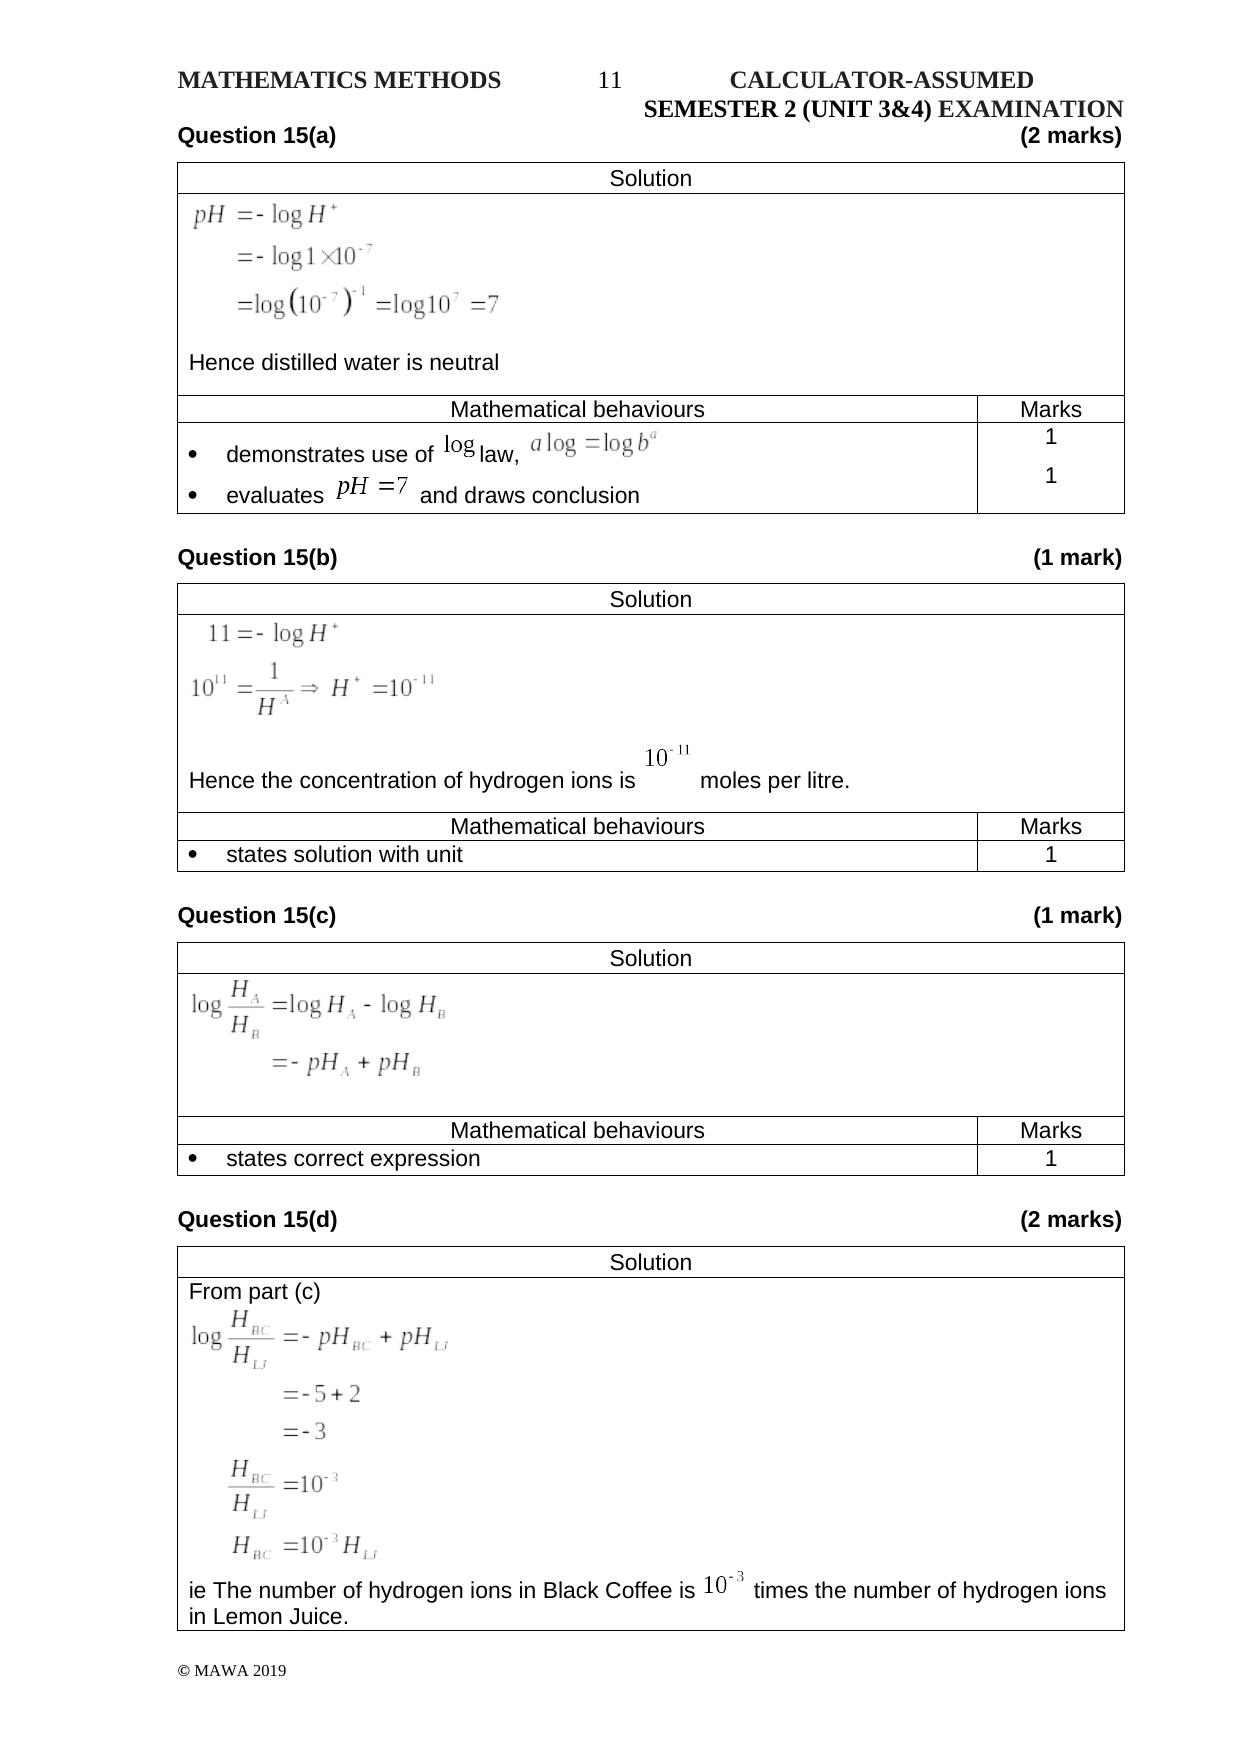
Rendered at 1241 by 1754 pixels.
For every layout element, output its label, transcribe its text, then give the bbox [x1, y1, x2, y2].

text Question 15(c) (1 mark) [177, 902, 1122, 929]
table_cell Hence the concentration of hydrogen ions is moles per litre. [178, 615, 1124, 812]
table_cell Marks [978, 1117, 1124, 1143]
text Question 15(b) (1 mark) [177, 544, 1122, 570]
table_cell Hence distilled water is neutral [178, 194, 1124, 394]
table_cell Mathematical behaviours [178, 1117, 977, 1143]
table_header Solution [178, 584, 1124, 614]
table_header Solution [178, 943, 1124, 973]
text Question 15(d) (2 marks) [177, 1206, 1122, 1233]
table_header Solution [178, 1247, 1124, 1277]
table_cell states correct expression [178, 1145, 977, 1175]
table_cell 1 [978, 1145, 1124, 1175]
table_cell From part (c) ie The number of hydrogen ions in Black Coffee is times the number of hydrogen ions in Lemon Juice. [178, 1278, 1124, 1629]
text Question 15(a) (2 marks) [177, 122, 1122, 149]
table_header Solution [178, 163, 1124, 193]
table_cell demonstrates use of law, evaluates and draws conclusion [178, 423, 977, 513]
table_cell [178, 974, 1124, 1116]
table_cell states solution with unit [178, 841, 977, 871]
table_cell Marks [978, 813, 1124, 839]
table_cell Marks [978, 396, 1124, 422]
table_cell Mathematical behaviours [178, 813, 977, 839]
table_cell 1 [978, 841, 1124, 871]
table_cell Mathematical behaviours [178, 396, 977, 422]
table_cell 1 1 [978, 423, 1124, 513]
